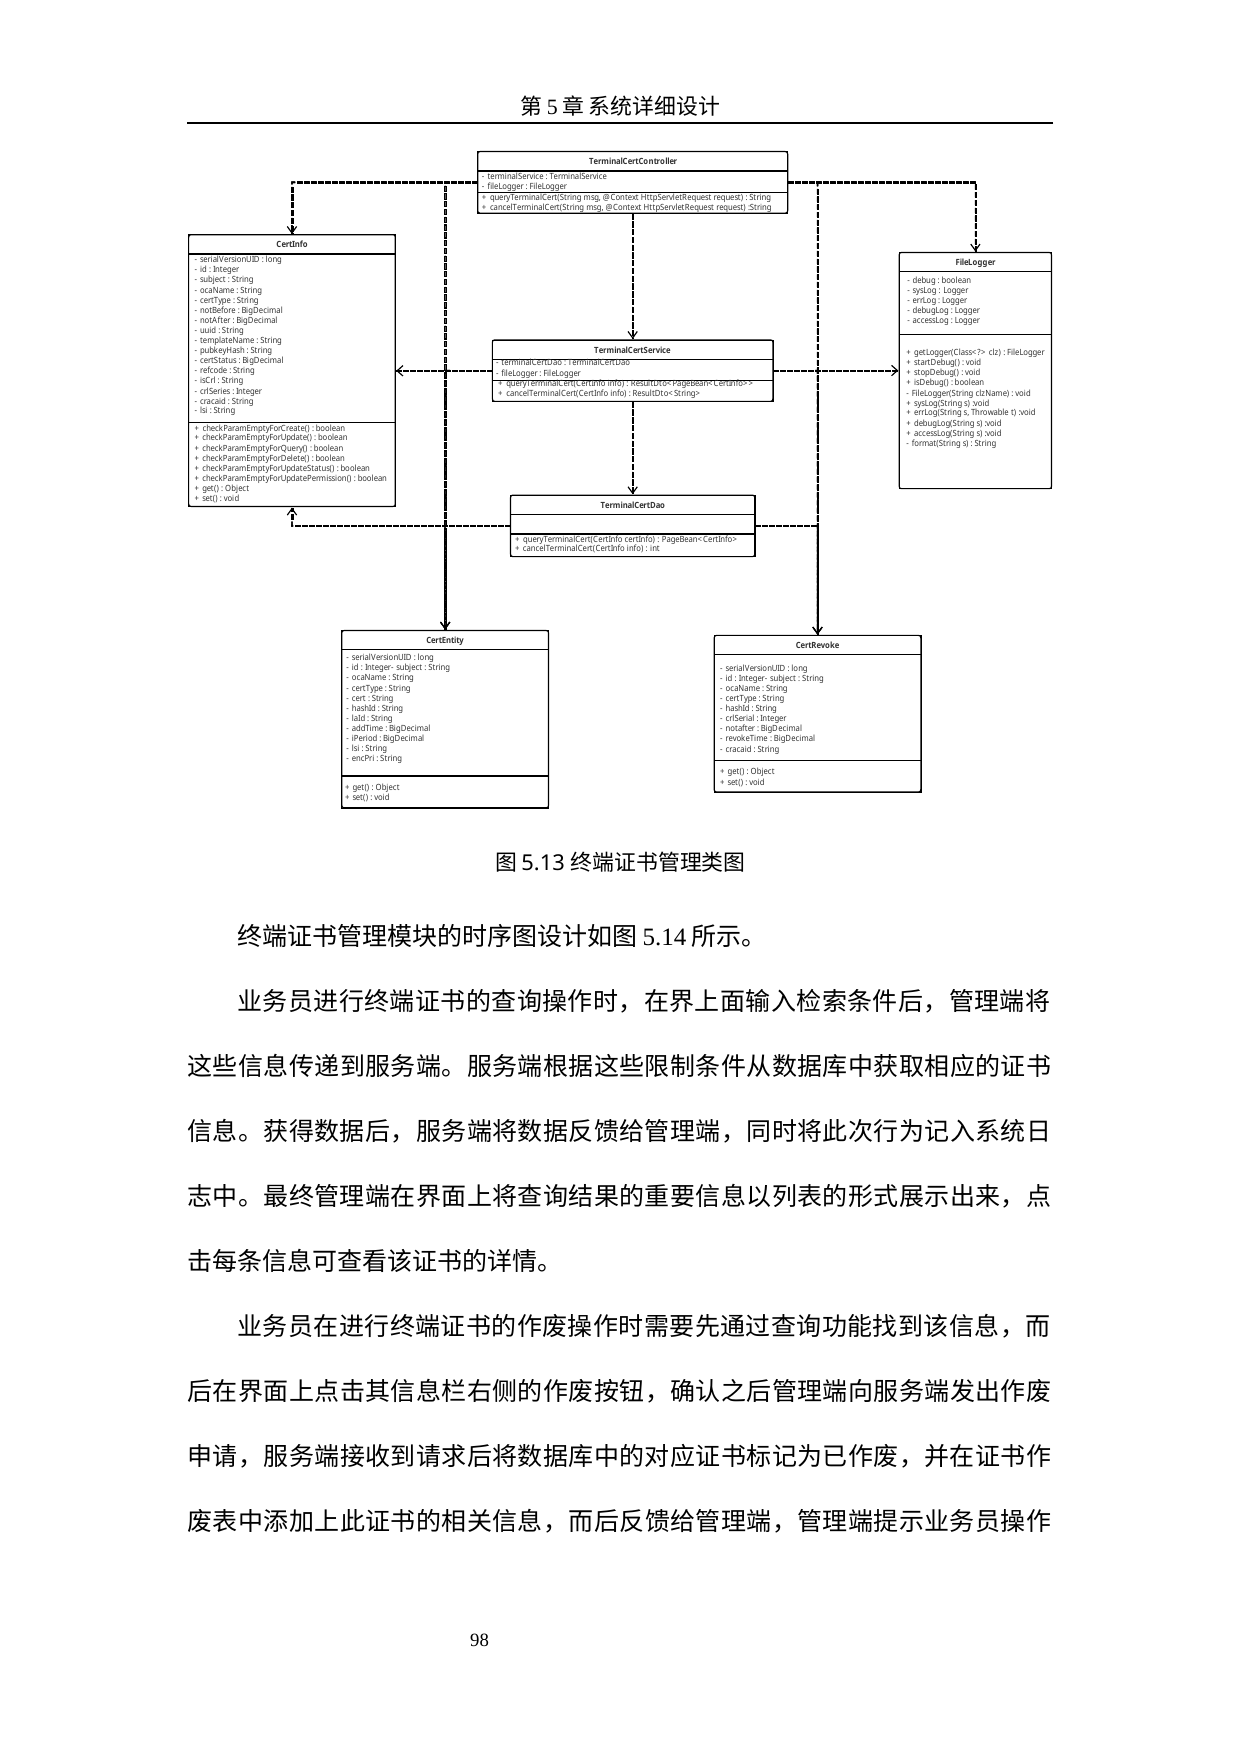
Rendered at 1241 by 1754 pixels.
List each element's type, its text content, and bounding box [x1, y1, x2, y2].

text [187, 1292, 1053, 1552]
text 终端证书管理模块的时序图设计如图5.14所示。 [187, 902, 1053, 967]
text 业务员进行终端证书的查询操作时，在界上面输入检索条件后，管理端将这些信息传递到服务端。服务端根据这些限制条件从数据库中获取相应的证书信息。获得数据后，服务端将数据反馈给管理端，同时将此次行为记入系统日志中。最终管理端在界面上将查询结果的重要信息以列表的形式展示出来，点击每条信息可查看该证书的详情。 [187, 967, 1053, 1292]
text 图5.13 终端证书管理类图 [187, 845, 1053, 877]
